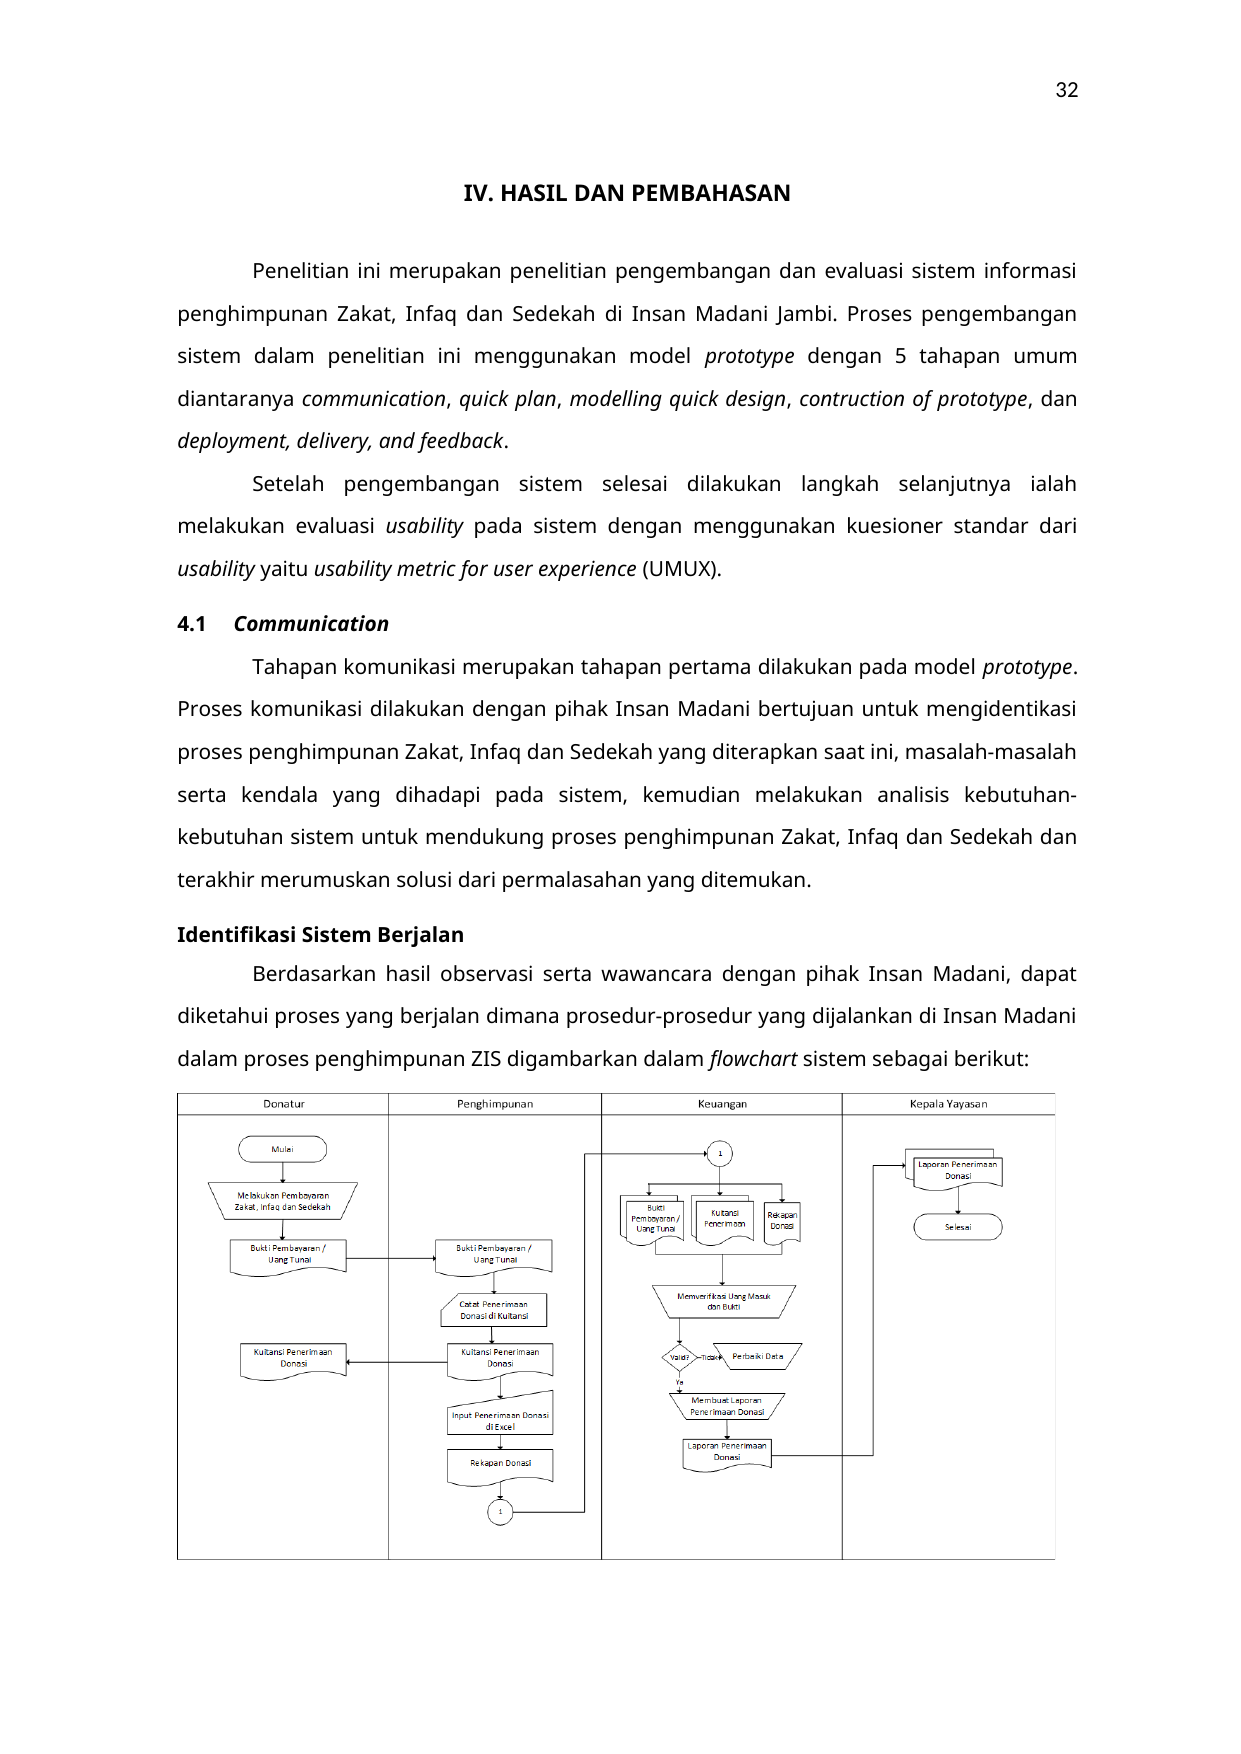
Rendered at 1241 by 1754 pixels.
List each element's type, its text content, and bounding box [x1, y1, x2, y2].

text Identifikasi Sistem Berjalan [177, 920, 1078, 948]
text Setelah pengembangan sistem selesai dilakukan langkah selanjutnya ialah melakukan evaluasi usability pada sistem dengan menggunakan kuesioner standar dari usability yaitu usability metric for user experience (UMUX). [177, 469, 1078, 583]
text Tahapan komunikasi merupakan tahapan pertama dilakukan pada model prototype. Proses komunikasi dilakukan dengan pihak Insan Madani bertujuan untuk mengidentikasi proses penghimpunan Zakat, Infaq dan Sedekah yang diterapkan saat ini, masalah-masalah serta kendala yang dihadapi pada sistem, kemudian melakukan analisis kebutuhan-kebutuhan sistem untuk mendukung proses penghimpunan Zakat, Infaq dan Sedekah dan terakhir merumuskan solusi dari permalasahan yang ditemukan. [177, 652, 1078, 893]
text Penelitian ini merupakan penelitian pengembangan dan evaluasi sistem informasi penghimpunan Zakat, Infaq dan Sedekah di Insan Madani Jambi. Proses pengembangan sistem dalam penelitian ini menggunakan model prototype dengan 5 tahapan umum diantaranya communication, quick plan, modelling quick design, contruction of prototype, dan deployment, delivery, and feedback. [177, 256, 1078, 455]
picture [177, 1093, 1055, 1560]
text Berdasarkan hasil observasi serta wawancara dengan pihak Insan Madani, dapat diketahui proses yang berjalan dimana prosedur-prosedur yang dijalankan di Insan Madani dalam proses penghimpunan ZIS digambarkan dalam flowchart sistem sebagai berikut: [177, 959, 1078, 1073]
subtitle Communication [177, 609, 1078, 638]
subtitle IV. HASIL DAN PEMBAHASAN [177, 177, 1078, 208]
